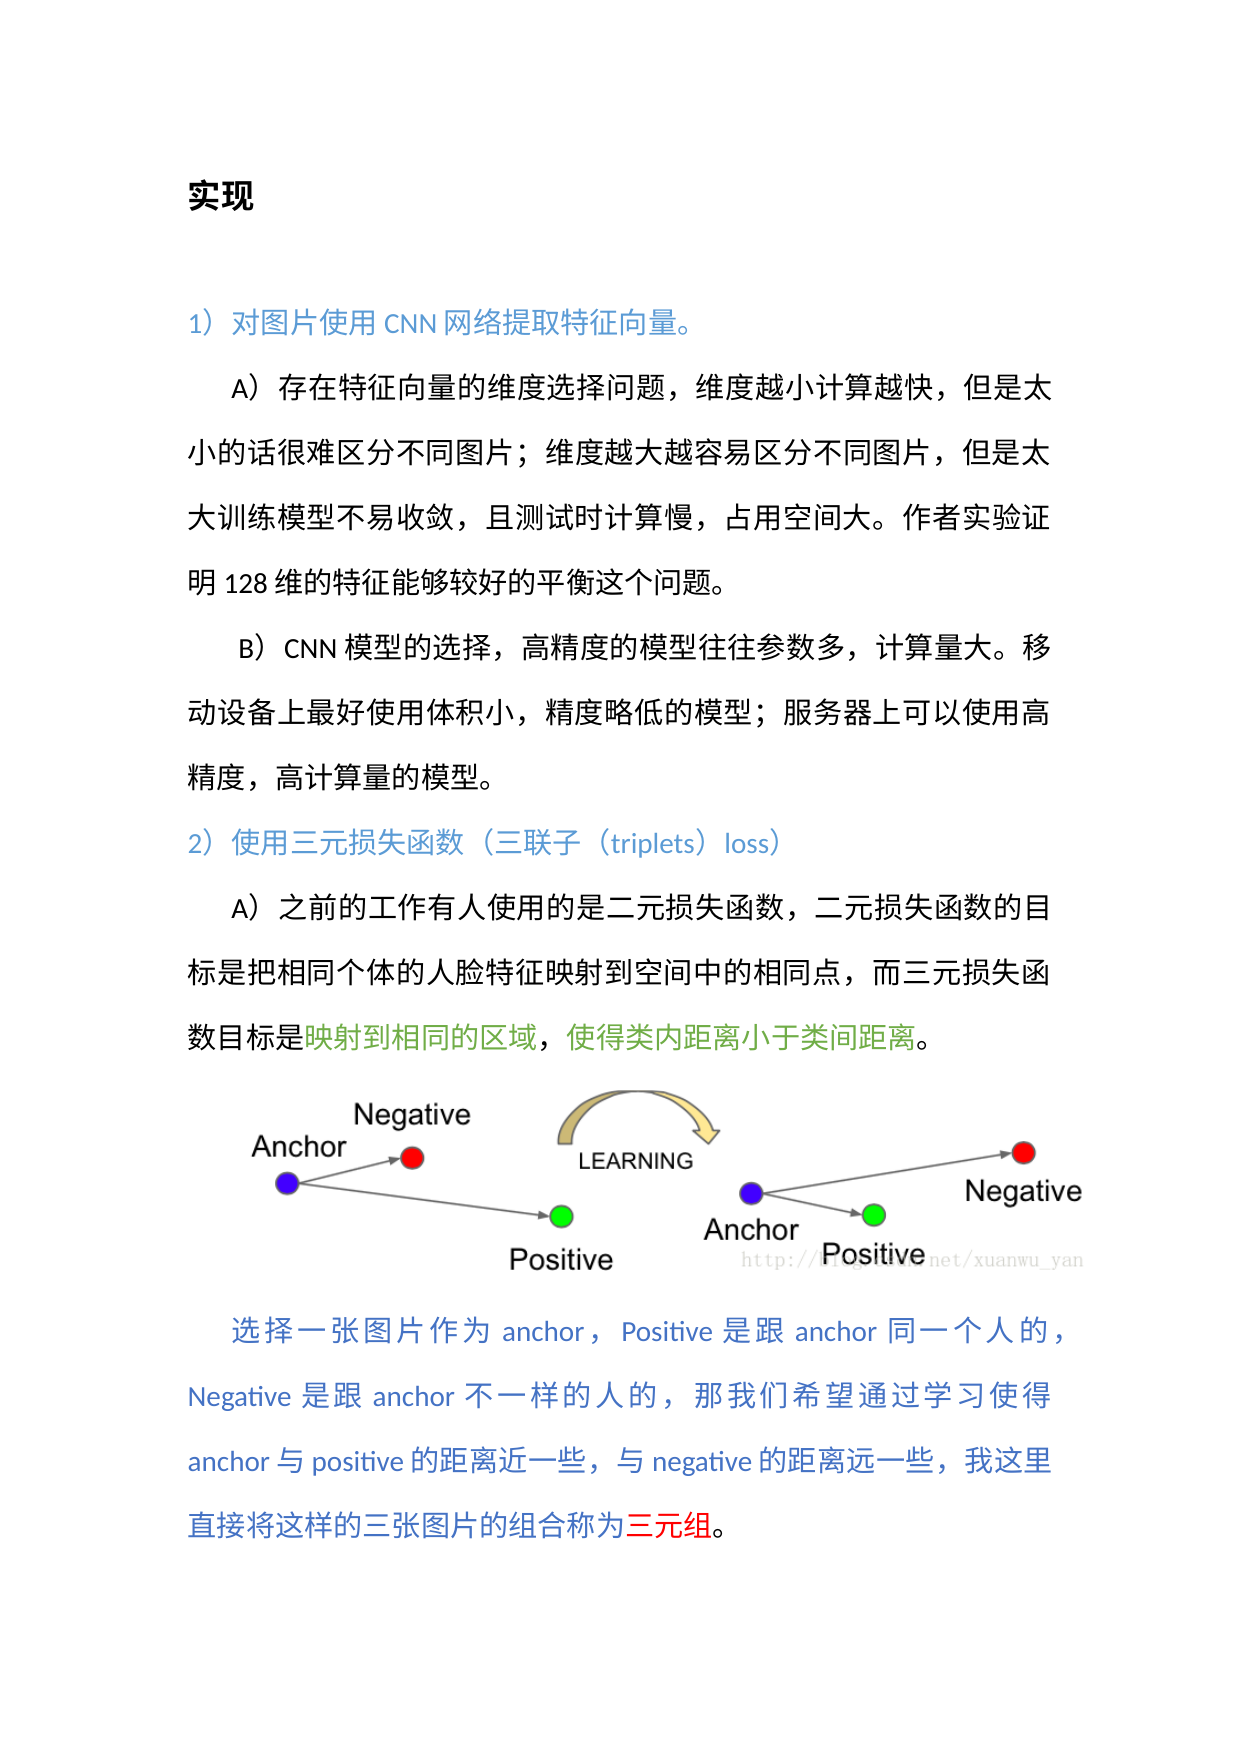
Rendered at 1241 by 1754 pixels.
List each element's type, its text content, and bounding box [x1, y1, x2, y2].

text 2）使用三元损失函数（三联子（triplets）loss） [187, 809, 1053, 874]
text A）之前的工作有人使用的是二元损失函数，二元损失函数的目标是把相同个体的人脸特征映射到空间中的相同点，而三元损失函数目标是映射到相同的区域，使得类内距离小于类间距离。 [187, 874, 1053, 1069]
text B）CNN 模型的选择，高精度的模型往往参数多，计算量大。移动设备上最好使用体积小，精度略低的模型；服务器上可以使用高精度，高计算量的模型。 [187, 614, 1053, 809]
subtitle 实现 [187, 162, 1053, 227]
picture [231, 1068, 1097, 1282]
text A）存在特征向量的维度选择问题，维度越小计算越快，但是太小的话很难区分不同图片；维度越大越容易区分不同图片，但是太大训练模型不易收敛，且测试时计算慢，占用空间大。作者实验证明 128 维的特征能够较好的平衡这个问题。 [187, 354, 1053, 614]
text 1）对图片使用 CNN 网络提取特征向量。 [187, 289, 1053, 354]
text 选择一张图片作为anchor，Positive是跟anchor同一个人的，Negative是跟anchor不一样的人的，那我们希望通过学习使得anchor与positive的距离近一些，与negative的距离远一些，我这里直接将这样的三张图片的组合称为三元组。 [187, 1296, 1053, 1556]
